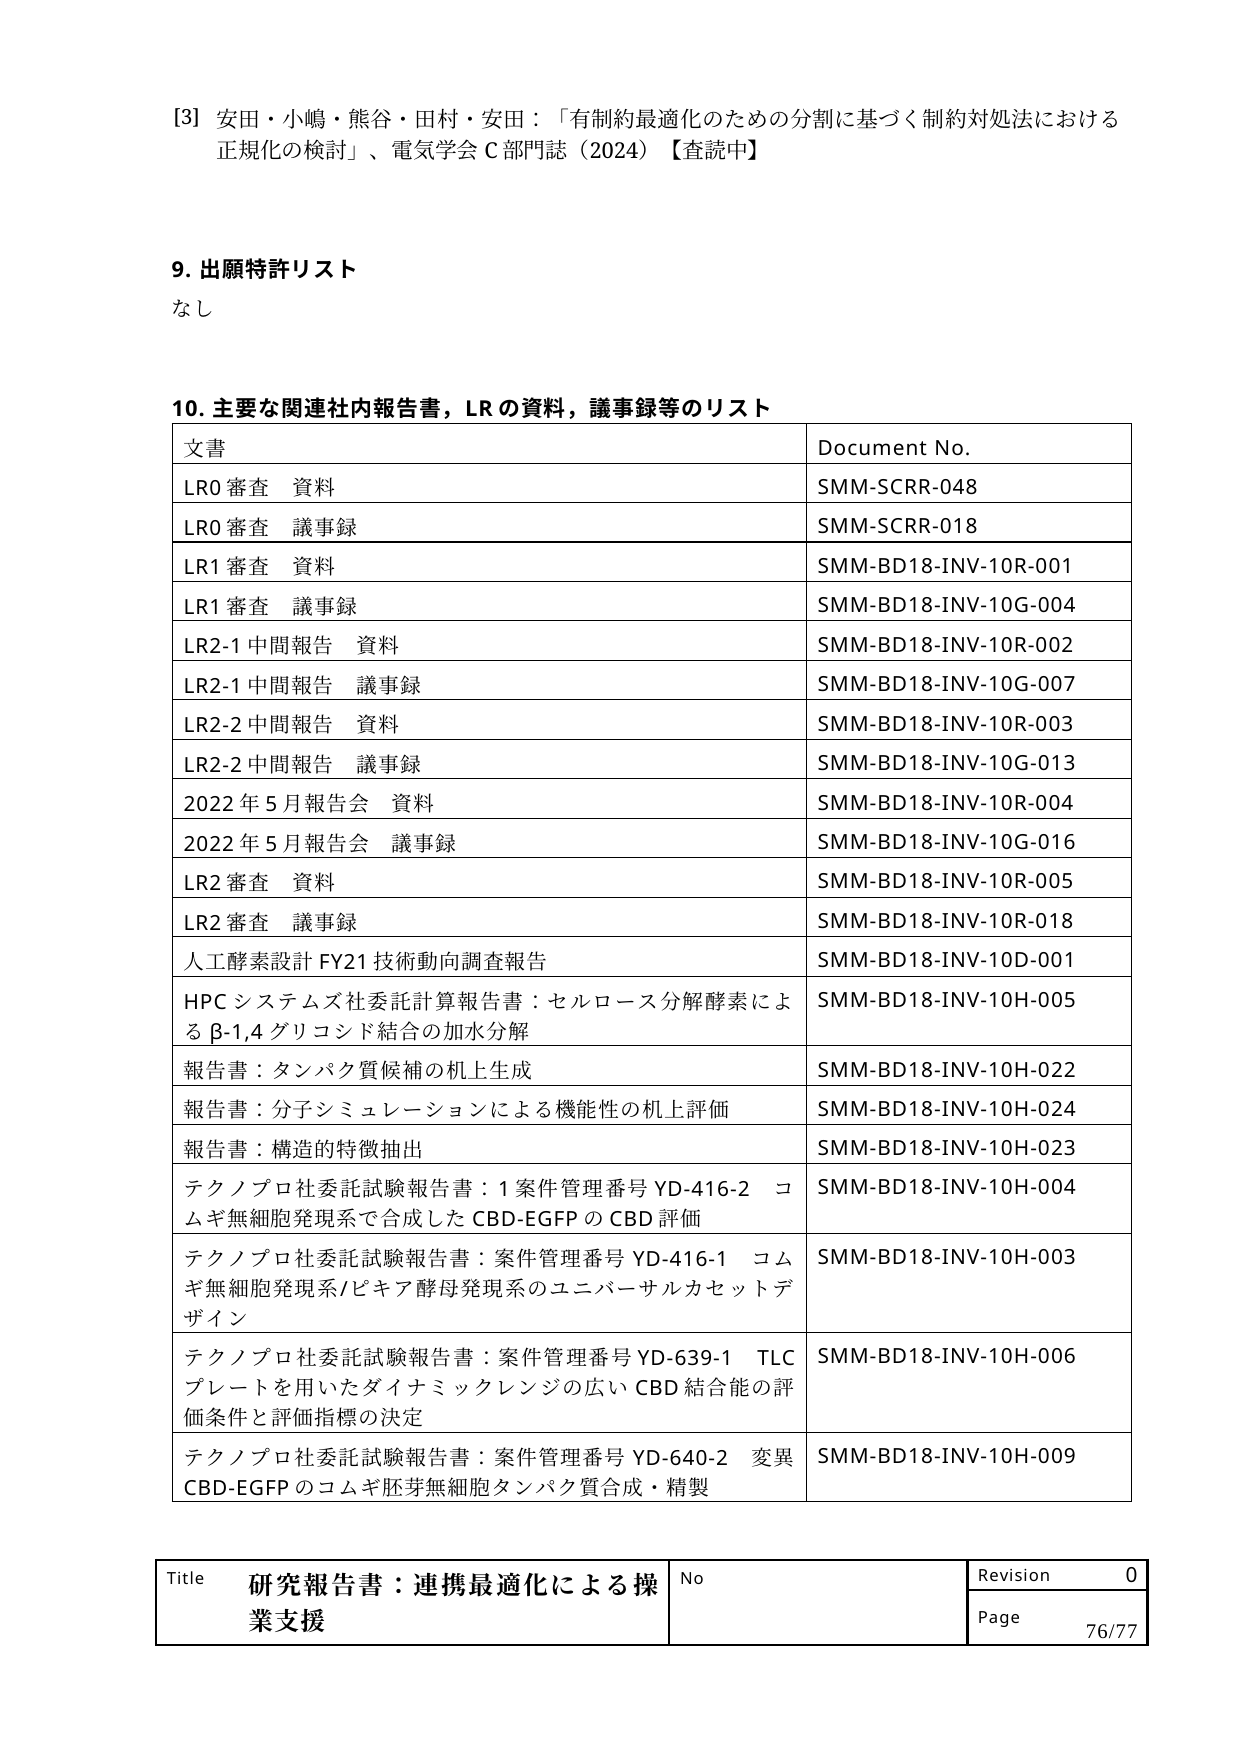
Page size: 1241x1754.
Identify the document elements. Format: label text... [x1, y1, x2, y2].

table_cell テクノプロ社委託試験報告書：案件管理番号YD-639-1 TLCプレートを用いたダイナミックレンジの広いCBD結合能の評価条件と評価指標の決定 [173, 1333, 806, 1432]
table_cell SMM-SCRR-018 [807, 503, 1131, 541]
table_cell SMM-BD18-INV-10R-004 [807, 779, 1131, 818]
table_cell SMM-BD18-INV-10H-023 [807, 1125, 1131, 1163]
table_cell テクノプロ社委託試験報告書：案件管理番号YD-416-1 コムギ無細胞発現系/ピキア酵母発現系のユニバーサルカセットデザイン [173, 1234, 806, 1332]
table_cell LR2審査 議事録 [173, 898, 806, 936]
table_cell LR1審査 議事録 [173, 582, 806, 620]
table_cell 2022年5月報告会 議事録 [173, 819, 806, 857]
table_cell [3] [171, 100, 214, 166]
table_cell SMM-BD18-INV-10R-005 [807, 858, 1131, 897]
subtitle 主要な関連社内報告書，LRの資料，議事録等のリスト [171, 391, 1126, 423]
table_cell 人工酵素設計FY21技術動向調査報告 [173, 937, 806, 976]
table_cell LR0審査 資料 [173, 464, 806, 502]
table_cell テクノプロ社委託試験報告書：案件管理番号YD-640-2 変異CBD-EGFPのコムギ胚芽無細胞タンパク質合成・精製 [173, 1433, 806, 1501]
table_cell LR2-1中間報告 資料 [173, 621, 806, 660]
table_cell SMM-BD18-INV-10H-006 [807, 1333, 1131, 1432]
table_cell 報告書：タンパク質候補の机上生成 [173, 1046, 806, 1084]
table_cell SMM-BD18-INV-10G-016 [807, 819, 1131, 857]
table_cell SMM-BD18-INV-10R-003 [807, 700, 1131, 739]
table_cell SMM-SCRR-048 [807, 464, 1131, 502]
table_cell SMM-BD18-INV-10G-013 [807, 740, 1131, 778]
table_cell LR2審査 資料 [173, 858, 806, 897]
table_cell LR0審査 議事録 [173, 503, 806, 541]
table_cell LR2-1中間報告 議事録 [173, 661, 806, 699]
table_cell LR2-2中間報告 資料 [173, 700, 806, 739]
table_cell 報告書：分子シミュレーションによる機能性の机上評価 [173, 1086, 806, 1124]
table_cell テクノプロ社委託試験報告書：1案件管理番号YD-416-2 コムギ無細胞発現系で合成したCBD-EGFPのCBD評価 [173, 1164, 806, 1233]
table_cell SMM-BD18-INV-10R-001 [807, 543, 1131, 581]
table_cell SMM-BD18-INV-10H-022 [807, 1046, 1131, 1084]
table_cell SMM-BD18-INV-10D-001 [807, 937, 1131, 976]
table_cell SMM-BD18-INV-10H-004 [807, 1164, 1131, 1233]
subtitle 出願特許リスト [171, 252, 1126, 284]
table_cell SMM-BD18-INV-10R-002 [807, 621, 1131, 660]
text なし [171, 293, 1126, 322]
table_cell 安田・小嶋・熊谷・田村・安田：「有制約最適化のための分割に基づく制約対処法における正規化の検討」、電気学会 C部門誌（2024）【査読中】 [214, 100, 1126, 166]
table_cell SMM-BD18-INV-10G-007 [807, 661, 1131, 699]
table_cell HPCシステムズ社委託計算報告書：セルロース分解酵素によるβ-1,4グリコシド結合の加水分解 [173, 977, 806, 1045]
table_header Document No. [807, 424, 1131, 462]
table_cell LR2-2中間報告 議事録 [173, 740, 806, 778]
table_cell SMM-BD18-INV-10H-009 [807, 1433, 1131, 1501]
table_cell SMM-BD18-INV-10H-024 [807, 1086, 1131, 1124]
table_cell SMM-BD18-INV-10H-003 [807, 1234, 1131, 1332]
table_cell SMM-BD18-INV-10R-018 [807, 898, 1131, 936]
table_cell LR1審査 資料 [173, 543, 806, 581]
table_cell SMM-BD18-INV-10H-005 [807, 977, 1131, 1045]
table_cell SMM-BD18-INV-10G-004 [807, 582, 1131, 620]
table_header 文書 [173, 424, 806, 462]
table_cell 報告書：構造的特徴抽出 [173, 1125, 806, 1163]
table_cell 2022年5月報告会 資料 [173, 779, 806, 818]
